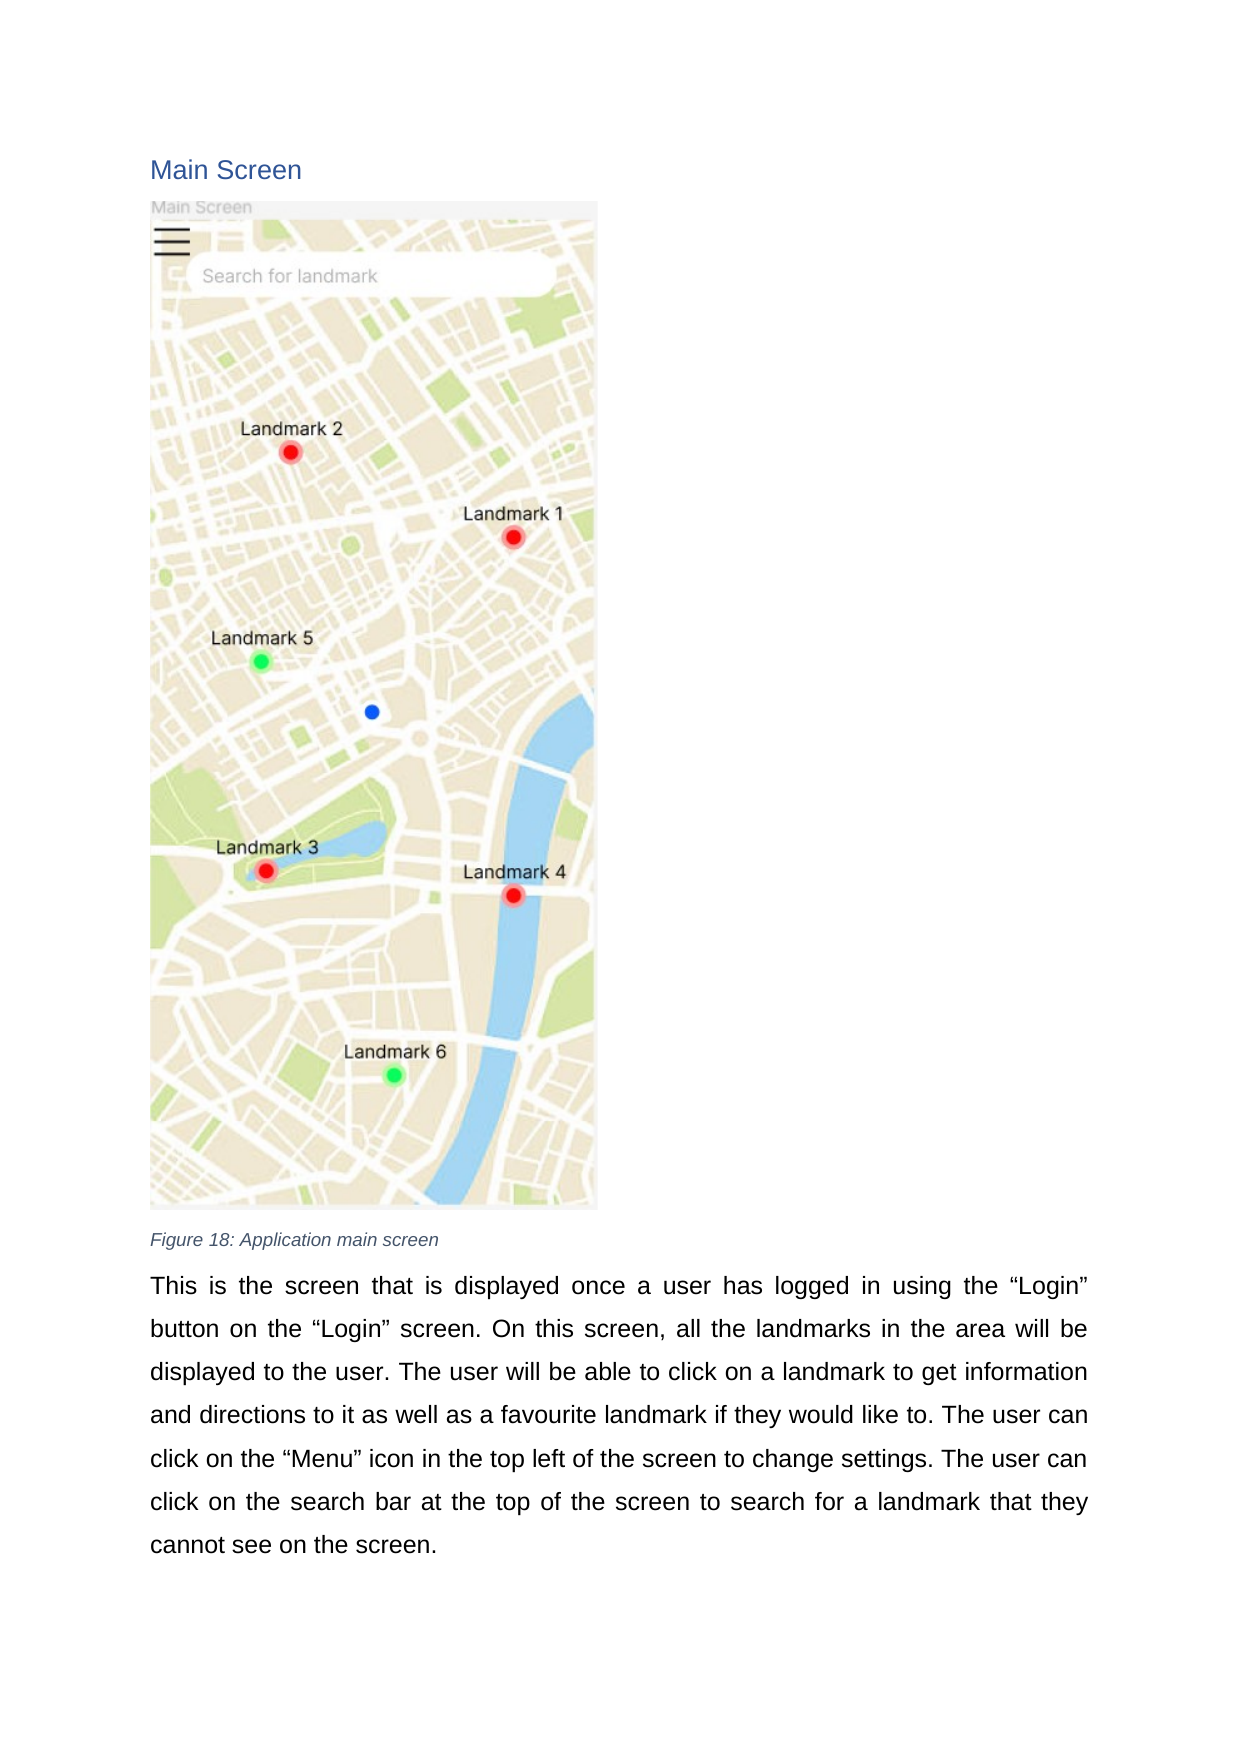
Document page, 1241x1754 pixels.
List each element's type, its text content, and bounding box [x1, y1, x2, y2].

picture [150, 201, 598, 1210]
text Figure 18: Application main screen [150, 1229, 1090, 1250]
subtitle Main Screen [150, 154, 1090, 185]
text This is the screen that is displayed once a user has logged in using the “Login” button on the “Login” screen. On this screen, all the landmarks in the area will be displayed to the user. The user will be able to click on a landmark to get information and directions to it as well as a favourite landmark if they would like to. The user can click on the “Menu” icon in the top left of the screen to change settings. The user can click on the search bar at the top of the screen to search for a landmark that they cannot see on the screen. [150, 1271, 1090, 1558]
